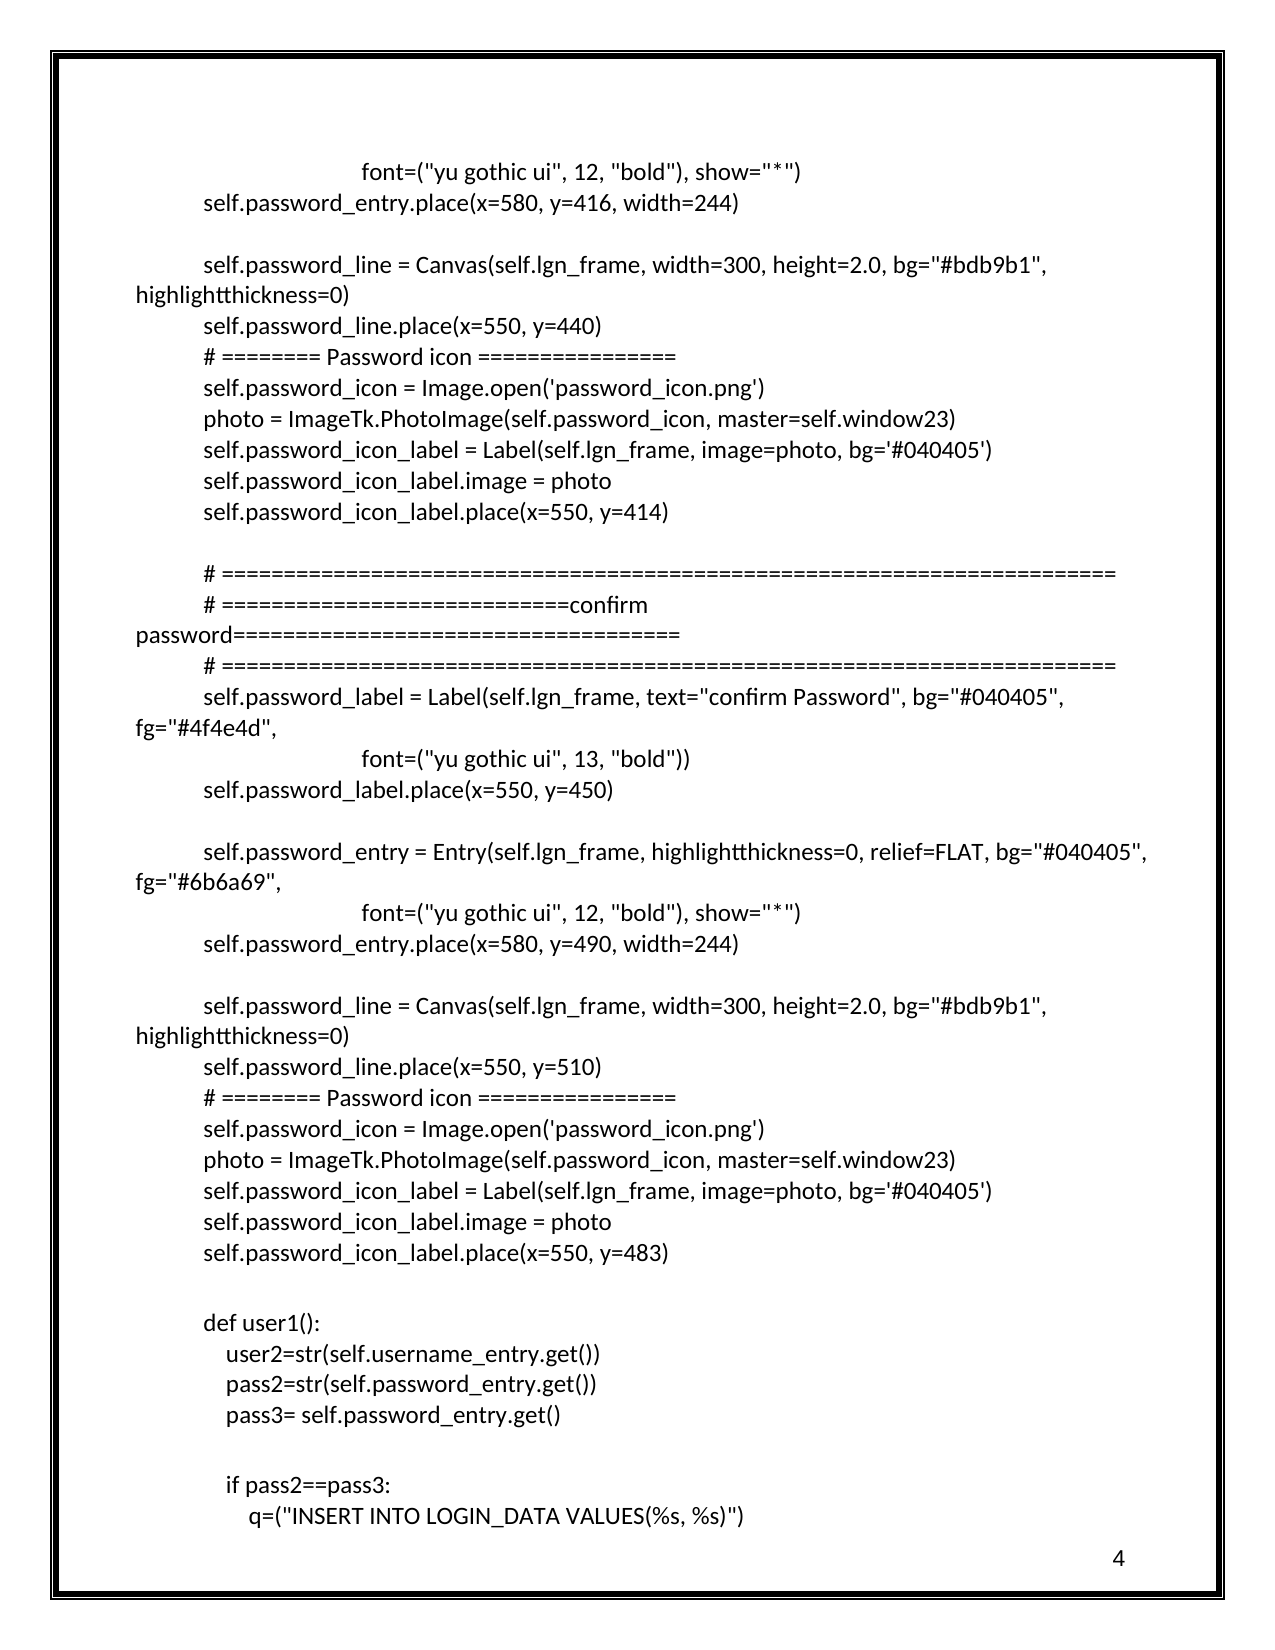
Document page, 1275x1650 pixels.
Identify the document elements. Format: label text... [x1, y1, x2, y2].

text q=("INSERT INTO LOGIN_DATA VALUES(%s, %s)") [135, 1500, 1171, 1531]
text # ======== Password icon ================ [135, 341, 1171, 372]
text self.password_icon_label.place(x=550, y=414) [135, 496, 1171, 527]
text font=("yu gothic ui", 12, "bold"), show="*") [135, 897, 1171, 928]
text photo = ImageTk.PhotoImage(self.password_icon, master=self.window23) [135, 1144, 1171, 1175]
text self.password_label.place(x=550, y=450) [135, 774, 1171, 804]
text self.password_icon_label = Label(self.lgn_frame, image=photo, bg='#040405') [135, 434, 1171, 465]
text self.password_entry.place(x=580, y=416, width=244) [135, 187, 1171, 218]
text self.password_line.place(x=550, y=440) [135, 311, 1171, 341]
text def user1(): [135, 1307, 1171, 1337]
text # ======================================================================== [135, 558, 1171, 588]
text self.password_icon_label = Label(self.lgn_frame, image=photo, bg='#040405') [135, 1175, 1171, 1206]
text self.password_line = Canvas(self.lgn_frame, width=300, height=2.0, bg="#bdb9b1", highlightthickness=0) [135, 249, 1171, 310]
text photo = ImageTk.PhotoImage(self.password_icon, master=self.window23) [135, 403, 1171, 434]
text # ======================================================================== [135, 650, 1171, 681]
text self.password_icon_label.place(x=550, y=483) [135, 1237, 1171, 1267]
text self.password_entry = Entry(self.lgn_frame, highlightthickness=0, relief=FLAT, bg="#040405", fg="#6b6a69", [135, 836, 1171, 897]
text if pass2==pass3: [135, 1469, 1171, 1500]
text # ============================confirm password==================================== [135, 589, 1171, 650]
text self.password_icon_label.image = photo [135, 465, 1171, 496]
text self.password_icon = Image.open('password_icon.png') [135, 1113, 1171, 1144]
text # ======== Password icon ================ [135, 1082, 1171, 1113]
text user2=str(self.username_entry.get()) [135, 1338, 1171, 1368]
text pass3= self.password_entry.get() [135, 1399, 1171, 1430]
text self.password_line.place(x=550, y=510) [135, 1051, 1171, 1082]
text self.password_entry.place(x=580, y=490, width=244) [135, 928, 1171, 958]
text self.password_label = Label(self.lgn_frame, text="confirm Password", bg="#040405", fg="#4f4e4d", [135, 681, 1171, 742]
text self.password_line = Canvas(self.lgn_frame, width=300, height=2.0, bg="#bdb9b1", highlightthickness=0) [135, 990, 1171, 1051]
text pass2=str(self.password_entry.get()) [135, 1369, 1171, 1399]
text font=("yu gothic ui", 13, "bold")) [135, 743, 1171, 773]
text self.password_icon = Image.open('password_icon.png') [135, 372, 1171, 403]
text font=("yu gothic ui", 12, "bold"), show="*") [135, 156, 1171, 187]
text self.password_icon_label.image = photo [135, 1206, 1171, 1237]
